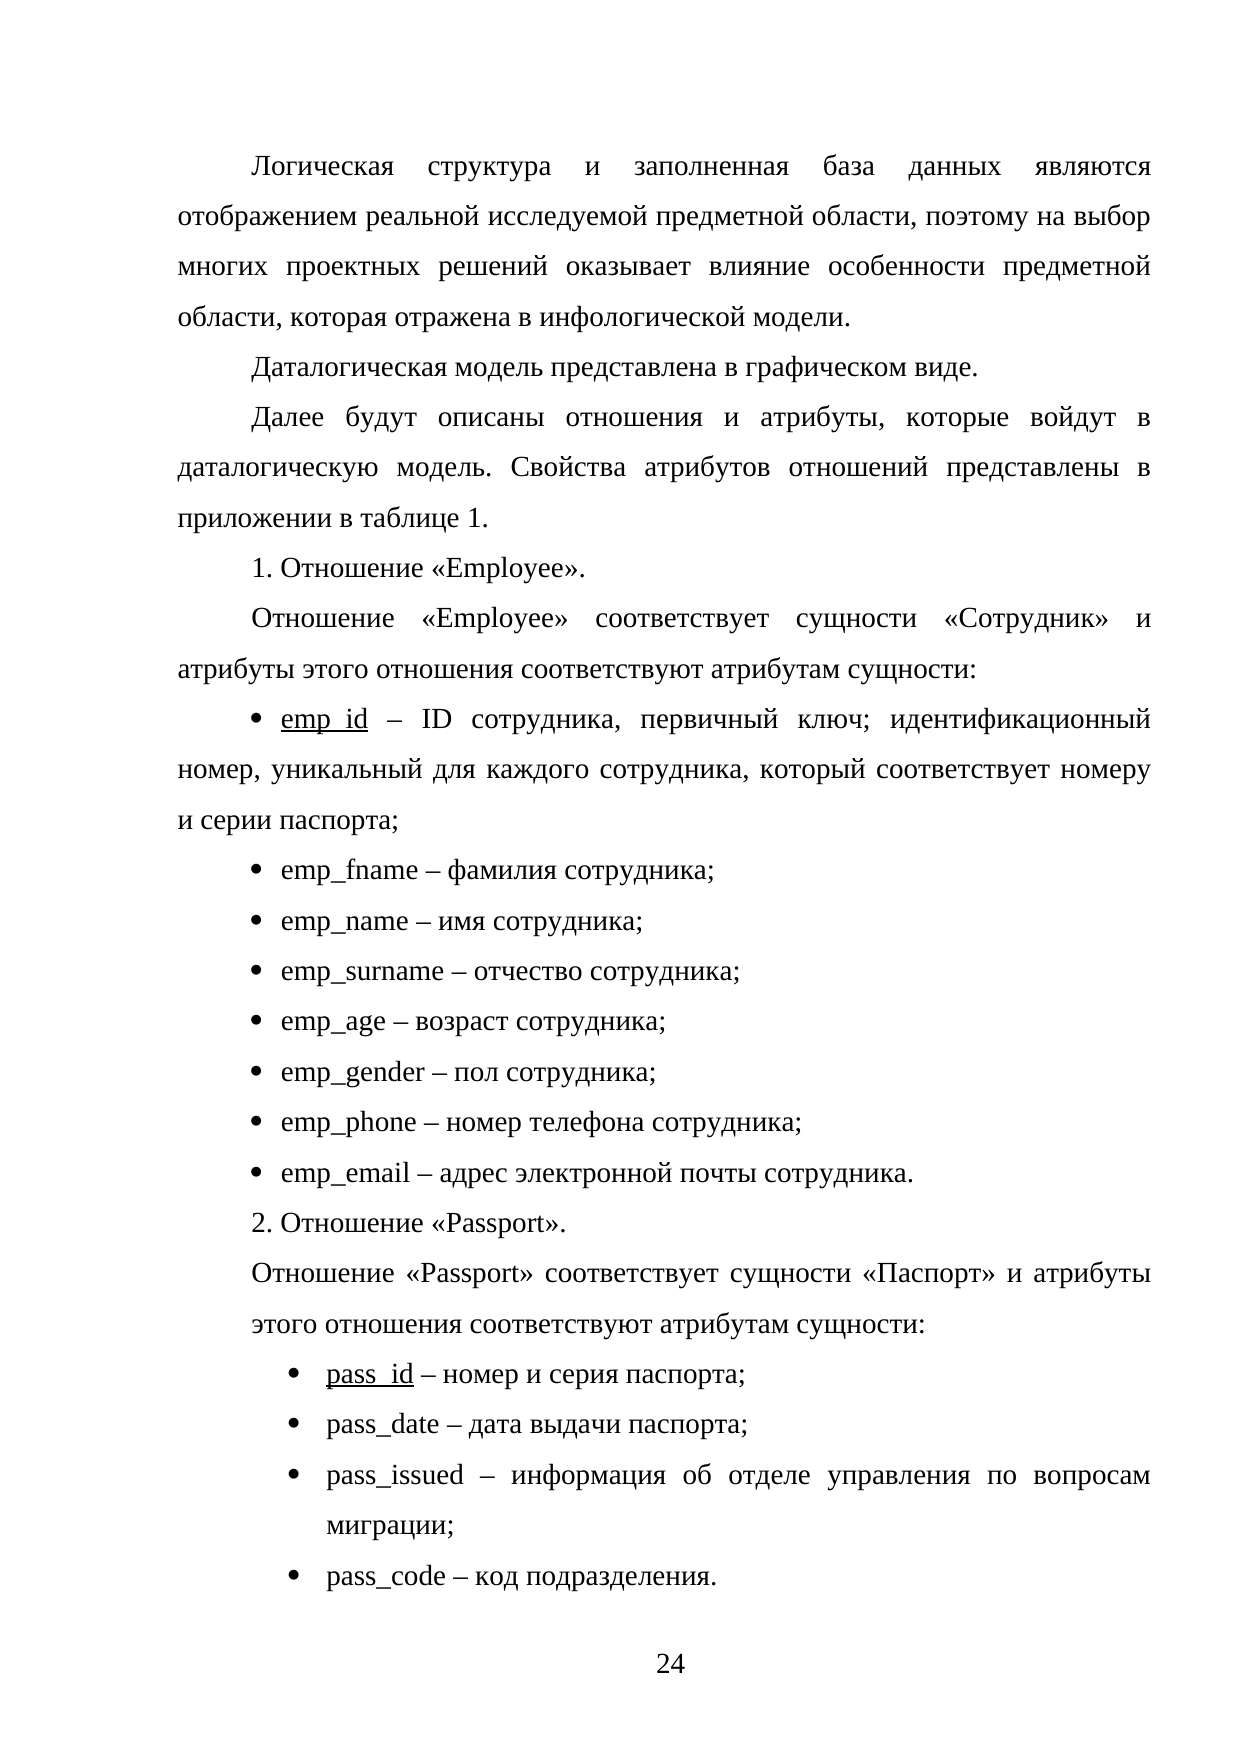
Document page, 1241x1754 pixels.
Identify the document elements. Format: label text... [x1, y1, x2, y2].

list pass_date – дата выдачи паспорта; [288, 1406, 1152, 1440]
list emp_surname – отчество сотрудника; [177, 953, 1152, 987]
list pass_issued – информация об отделе управления по вопросам миграции; [288, 1457, 1152, 1541]
list pass_id – номер и серия паспорта; [288, 1356, 1152, 1390]
list emp_name – имя сотрудника; [177, 903, 1152, 936]
list emp_phone – номер телефона сотрудника; [177, 1104, 1152, 1138]
list emp_gender – пол сотрудника; [177, 1054, 1152, 1087]
list pass_code – код подразделения. [288, 1558, 1152, 1591]
text Логическая структура и заполненная база данных являются отображением реальной исследуемой предметной области, поэтому на выбор многих проектных решений оказывает влияние особенности предметной области, которая отражена в инфологической модели. [177, 148, 1152, 332]
list emp_id – ID сотрудника, первичный ключ; идентификационный номер, уникальный для каждого сотрудника, который соответствует номеру и серии паспорта; [177, 701, 1152, 835]
list emp_fname – фамилия сотрудника; [177, 852, 1152, 886]
text Далее будут описаны отношения и атрибуты, которые войдут в даталогическую модель. Свойства атрибутов отношений представлены в приложении в таблице 1. [177, 399, 1152, 533]
text 1. Отношение «Employee». [177, 550, 1152, 584]
list emp_email – адрес электронной почты сотрудника. [177, 1155, 1152, 1188]
list emp_age – возраст сотрудника; [177, 1003, 1152, 1037]
list 2. Отношение «Passport». [251, 1205, 1152, 1239]
list Отношение «Passport» соответствует сущности «Паспорт» и атрибуты этого отношения соответствуют атрибутам сущности: [251, 1255, 1152, 1339]
text Отношение «Employee» соответствует сущности «Сотрудник» и атрибуты этого отношения соответствуют атрибутам сущности: [177, 601, 1152, 684]
text Даталогическая модель представлена в графическом виде. [177, 349, 1152, 382]
